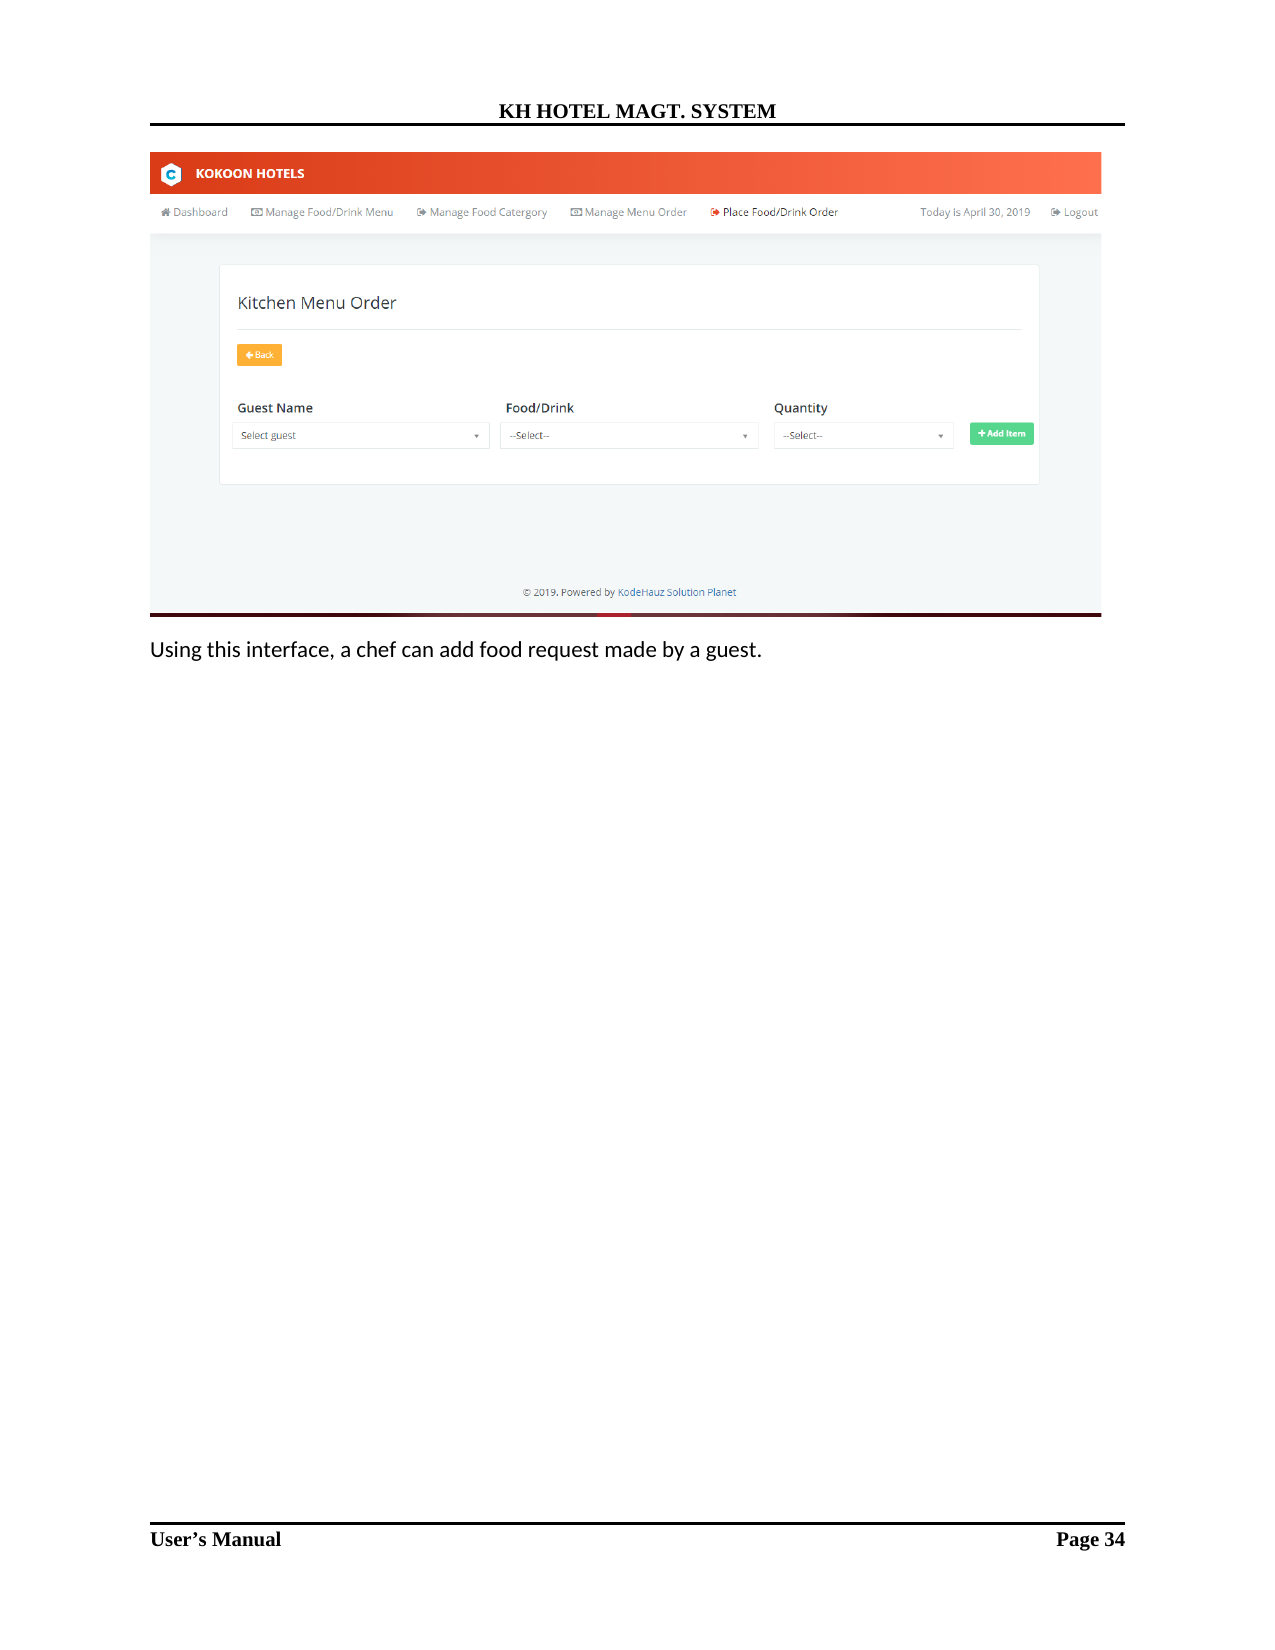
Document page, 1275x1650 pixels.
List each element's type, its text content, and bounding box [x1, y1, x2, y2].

picture [150, 152, 1102, 617]
text Using this interface, a chef can add food request made by a guest. [150, 635, 1125, 663]
